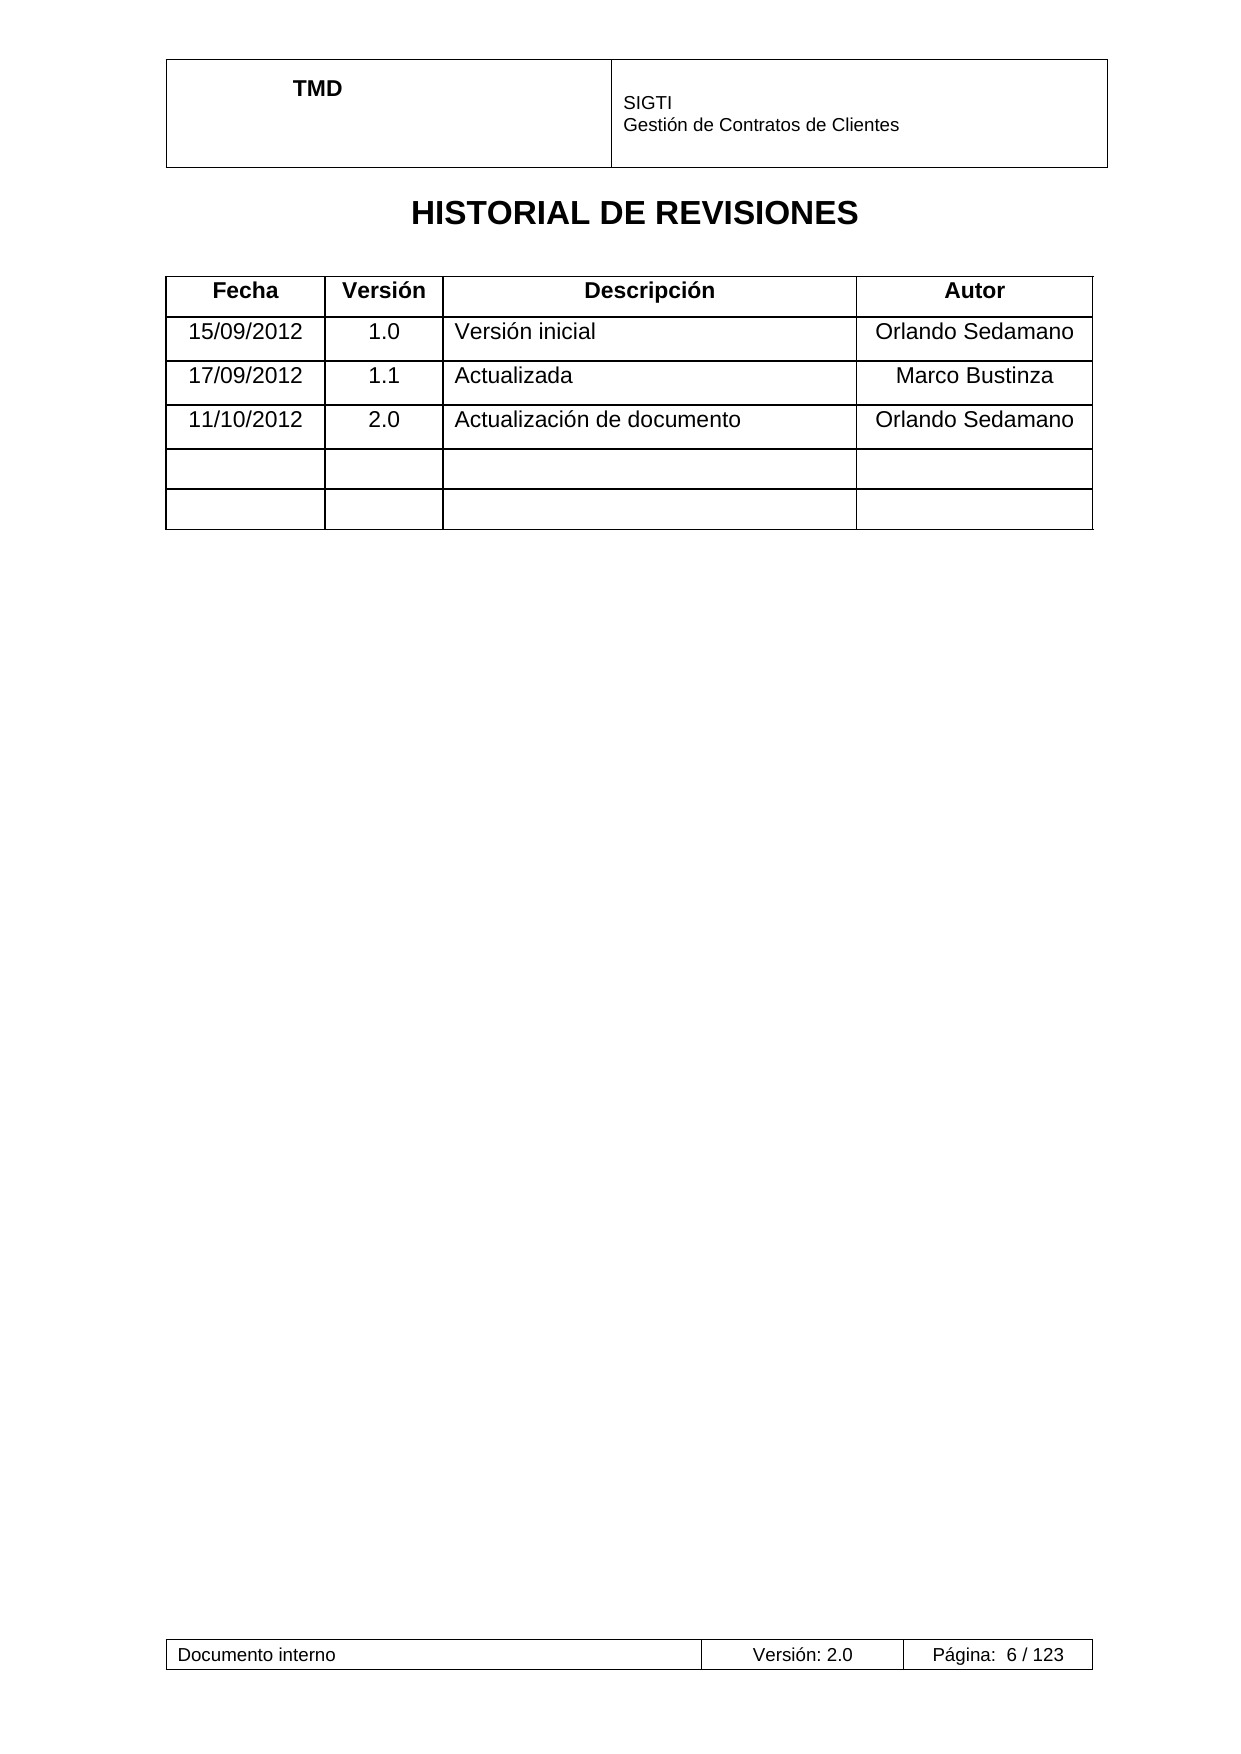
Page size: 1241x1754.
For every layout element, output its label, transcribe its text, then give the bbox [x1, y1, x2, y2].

title HISTORIAL DE REVISIONES [177, 193, 1092, 231]
table_cell 1.1 [326, 362, 442, 404]
table_cell 1.0 [326, 318, 442, 360]
table_cell 2.0 [326, 406, 442, 448]
table_cell [857, 450, 1092, 488]
table_cell Actualizada [444, 362, 856, 404]
table_cell [444, 450, 856, 488]
table_cell 11/10/2012 [167, 406, 324, 448]
table_cell Marco Bustinza [857, 362, 1092, 404]
table_cell Orlando Sedamano [857, 406, 1092, 448]
table_header Fecha [167, 277, 324, 316]
table_cell [167, 490, 324, 529]
table_cell [326, 490, 442, 529]
table_header Versión [326, 277, 442, 316]
table_cell 15/09/2012 [167, 318, 324, 360]
table_cell 17/09/2012 [167, 362, 324, 404]
table_cell Actualización de documento [444, 406, 856, 448]
table_cell Versión inicial [444, 318, 856, 360]
table_cell [326, 450, 442, 488]
table_cell [857, 490, 1092, 529]
table_cell [444, 490, 856, 529]
table_cell Orlando Sedamano [857, 318, 1092, 360]
table_cell [167, 450, 324, 488]
table_header Autor [857, 277, 1092, 316]
table_header Descripción [444, 277, 856, 316]
